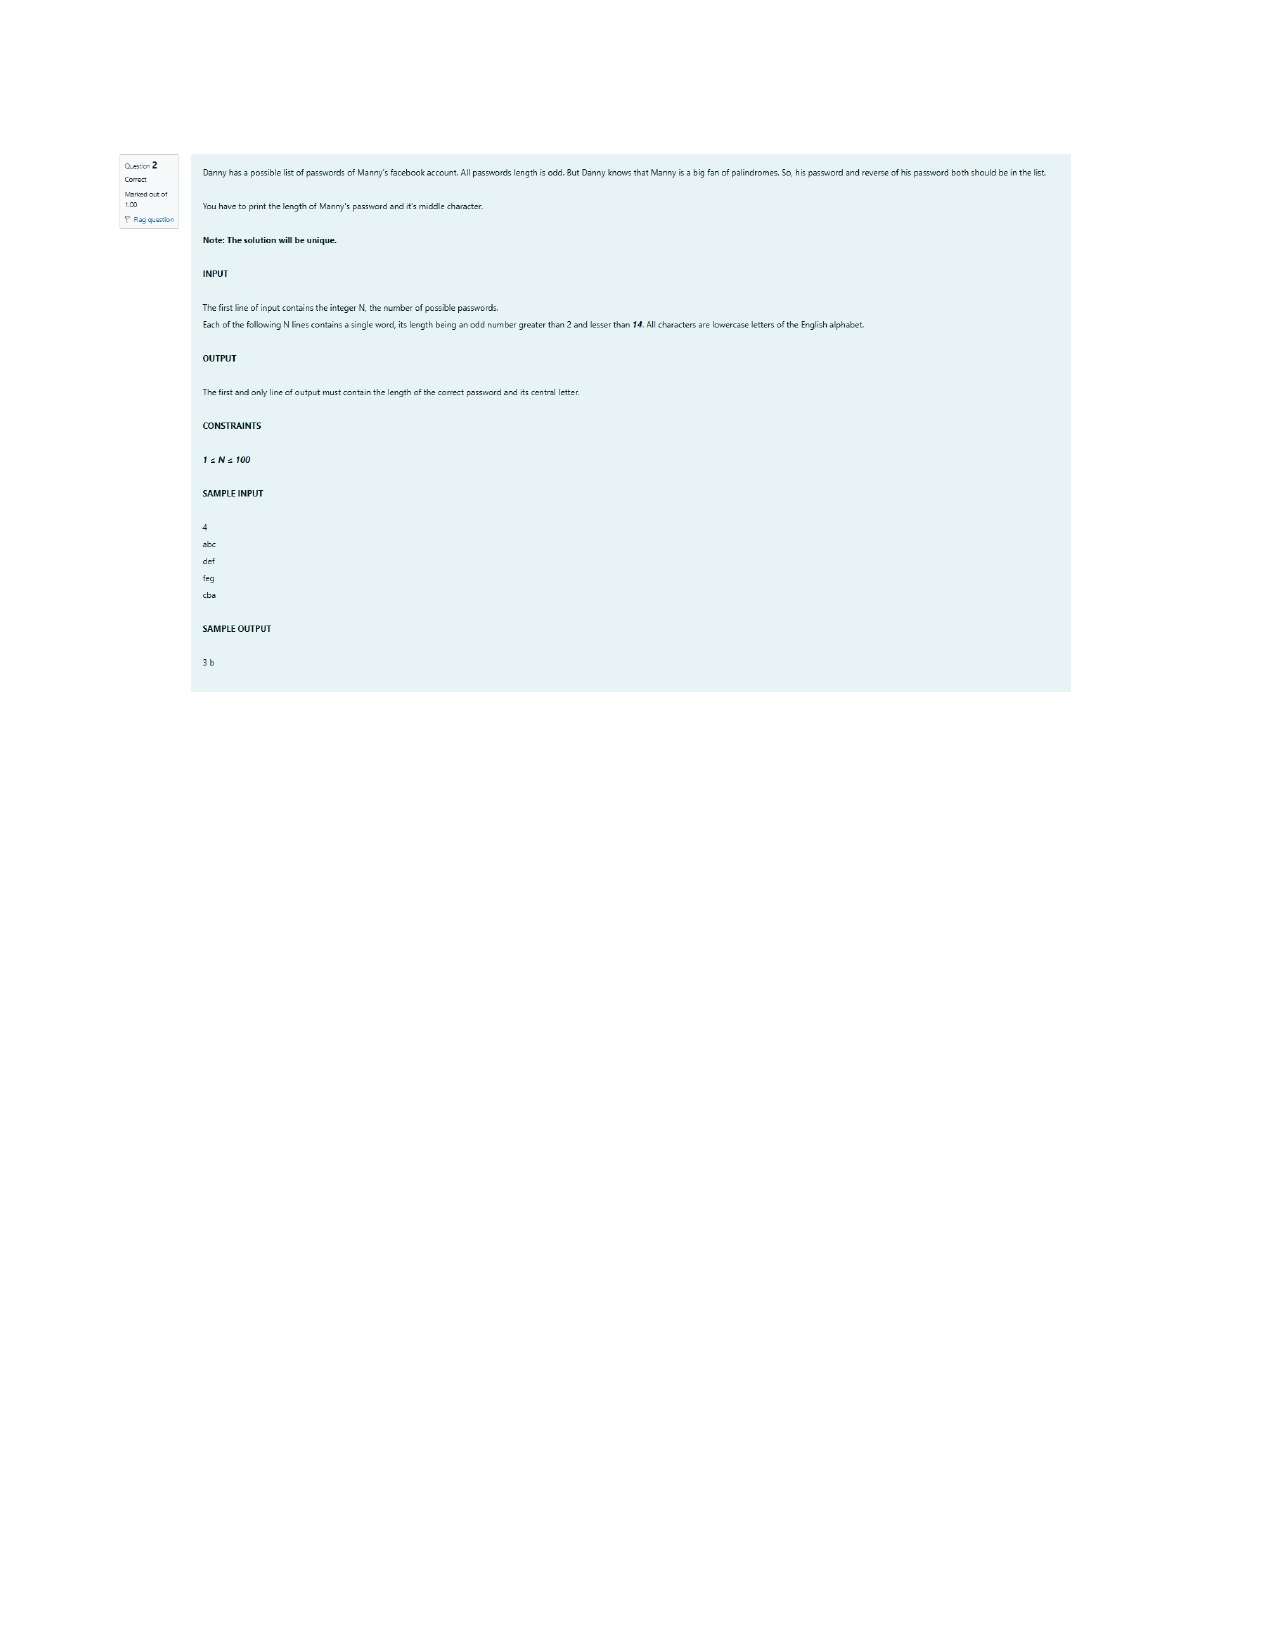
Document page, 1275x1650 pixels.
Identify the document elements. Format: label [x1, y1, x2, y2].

picture [119, 154, 1071, 692]
